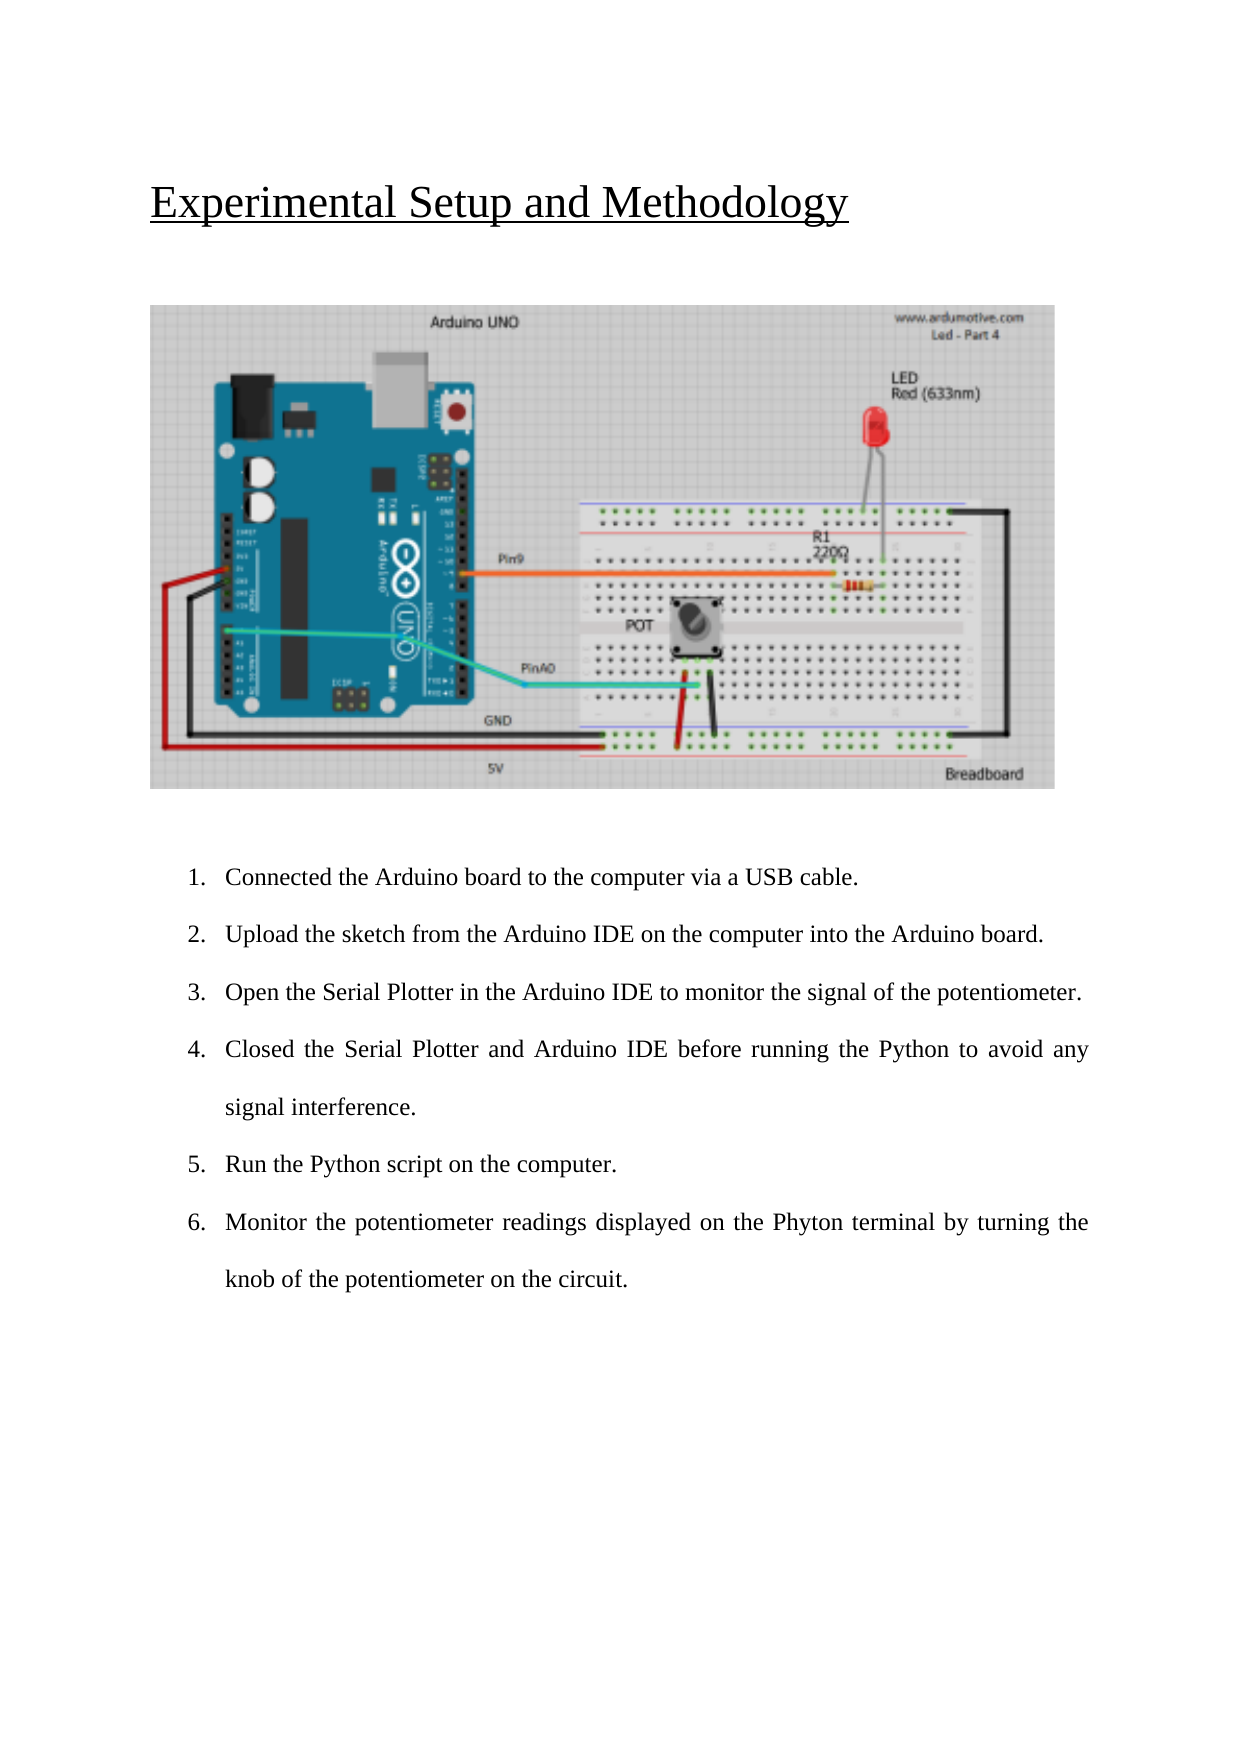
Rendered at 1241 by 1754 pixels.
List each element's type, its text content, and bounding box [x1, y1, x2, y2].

list Run the Python script on the computer. [187, 1149, 1090, 1178]
subtitle Experimental Setup and Methodology [150, 175, 1090, 228]
list Closed the Serial Plotter and Arduino IDE before running the Python to avoid any signal interference. [187, 1034, 1090, 1120]
list Connected the Arduino board to the computer via a USB cable. [187, 862, 1090, 890]
list Open the Serial Plotter in the Arduino IDE to monitor the signal of the potentiometer. [187, 977, 1090, 1005]
picture [150, 305, 1055, 789]
list Monitor the potentiometer readings displayed on the Phyton terminal by turning the knob of the potentiometer on the circuit. [187, 1207, 1090, 1293]
list Upload the sketch from the Arduino IDE on the computer into the Arduino board. [187, 919, 1090, 948]
